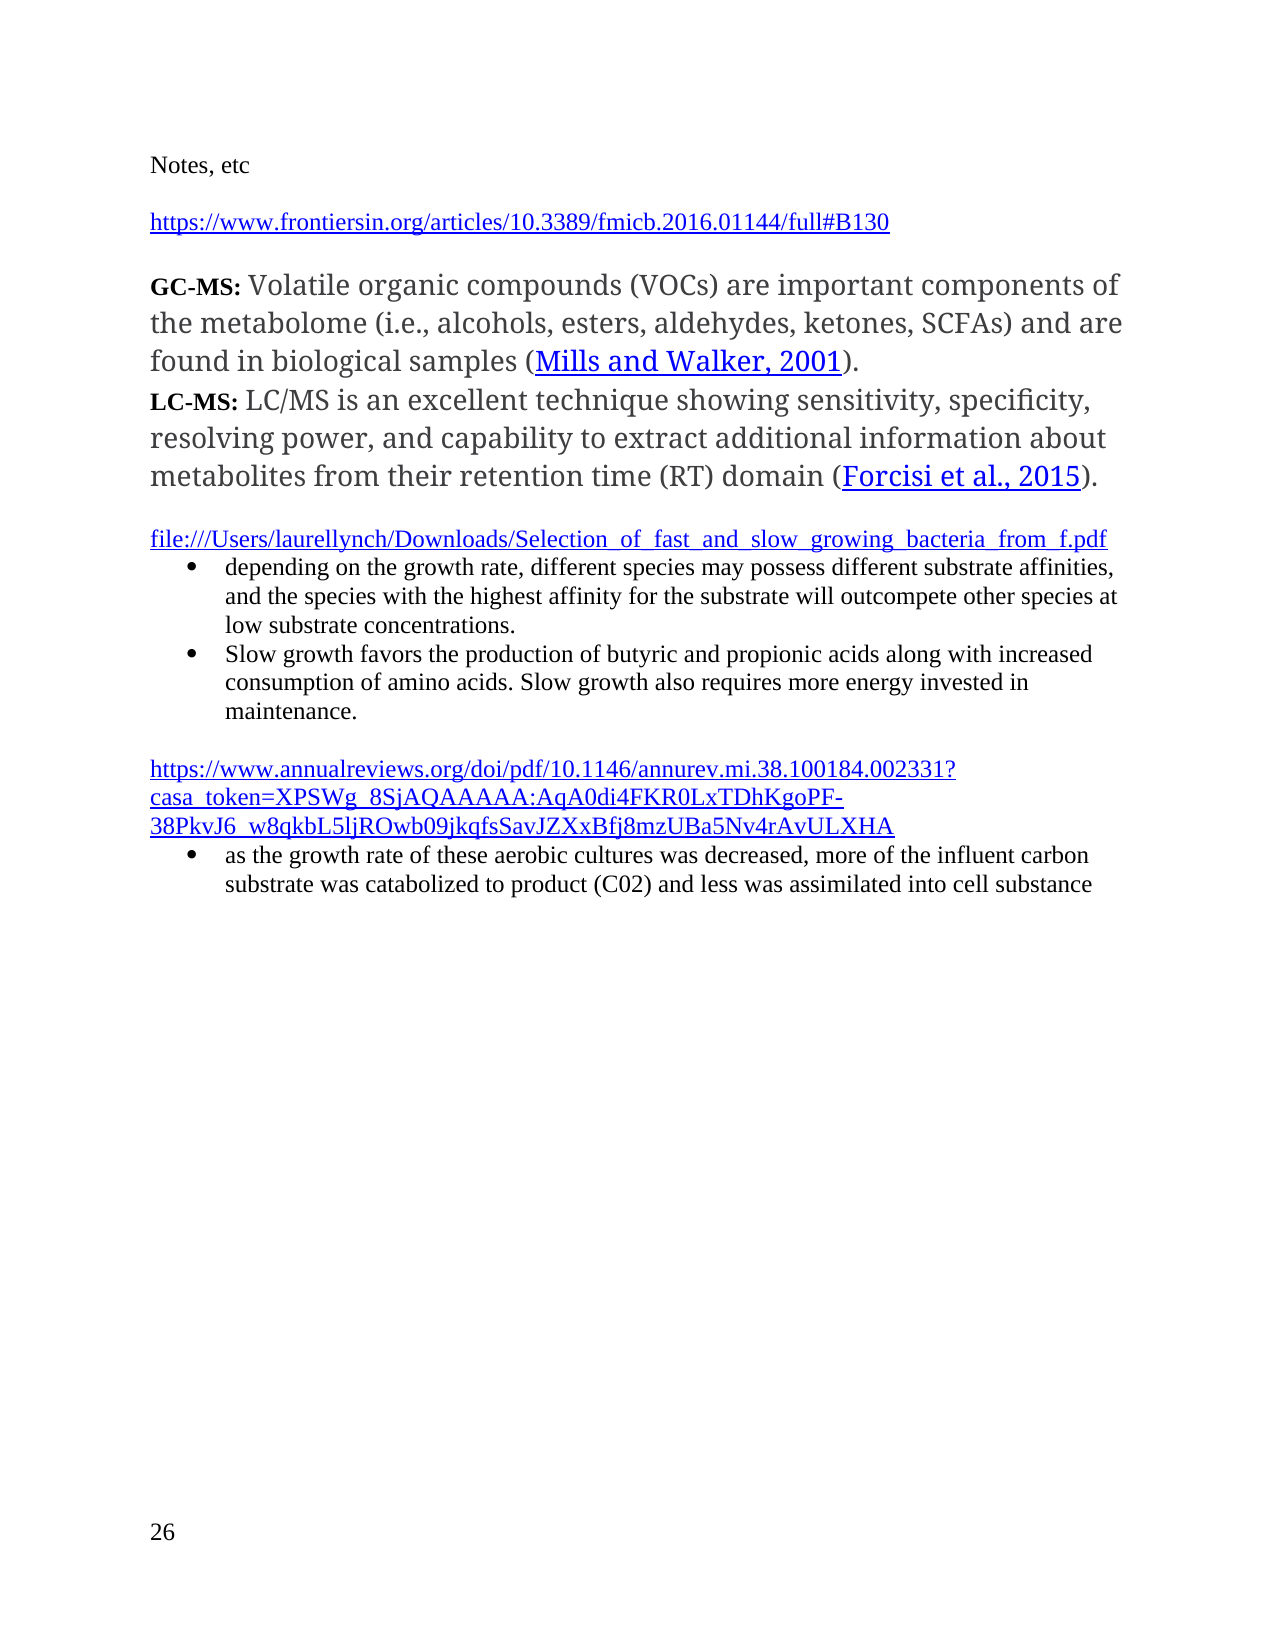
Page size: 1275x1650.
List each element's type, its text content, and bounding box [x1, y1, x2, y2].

list Slow growth favors the production of butyric and propionic acids along with increased consumption of amino acids. Slow growth also requires more energy invested in maintenance. [187, 639, 1125, 725]
text GC-MS: Volatile organic compounds (VOCs) are important components of the metabolome (i.e., alcohols, esters, aldehydes, ketones, SCFAs) and are found in biological samples (Mills and Walker, 2001). [859, 265, 1125, 380]
text file:///Users/laurellynch/Downloads/Selection_of_fast_and_slow_growing_bacteria_from_f.pdf [150, 524, 1125, 552]
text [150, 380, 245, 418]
list as the growth rate of these aerobic cultures was decreased, more of the influent carbon substrate was catabolized to product (C02) and less was assimilated into cell substance [187, 840, 1125, 897]
list depending on the growth rate, different species may possess different substrate affinities, and the species with the highest affinity for the substrate will outcompete other species at low substrate concentrations. [187, 552, 1125, 639]
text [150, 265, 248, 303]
text Notes, etc [150, 150, 1125, 179]
text https://www.annualreviews.org/doi/pdf/10.1146/annurev.mi.38.100184.002331?casa_token=XPSWg_8SjAQAAAAA:AqA0di4FKR0LxTDhKgoPF-38PkvJ6_w8qkbL5ljROwb09jkqfsSavJZXxBfj8mzUBa5Nv4rAvULXHA [150, 754, 1125, 840]
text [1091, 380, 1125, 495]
text https://www.frontiersin.org/articles/10.3389/fmicb.2016.01144/full#B130 [150, 207, 1125, 236]
